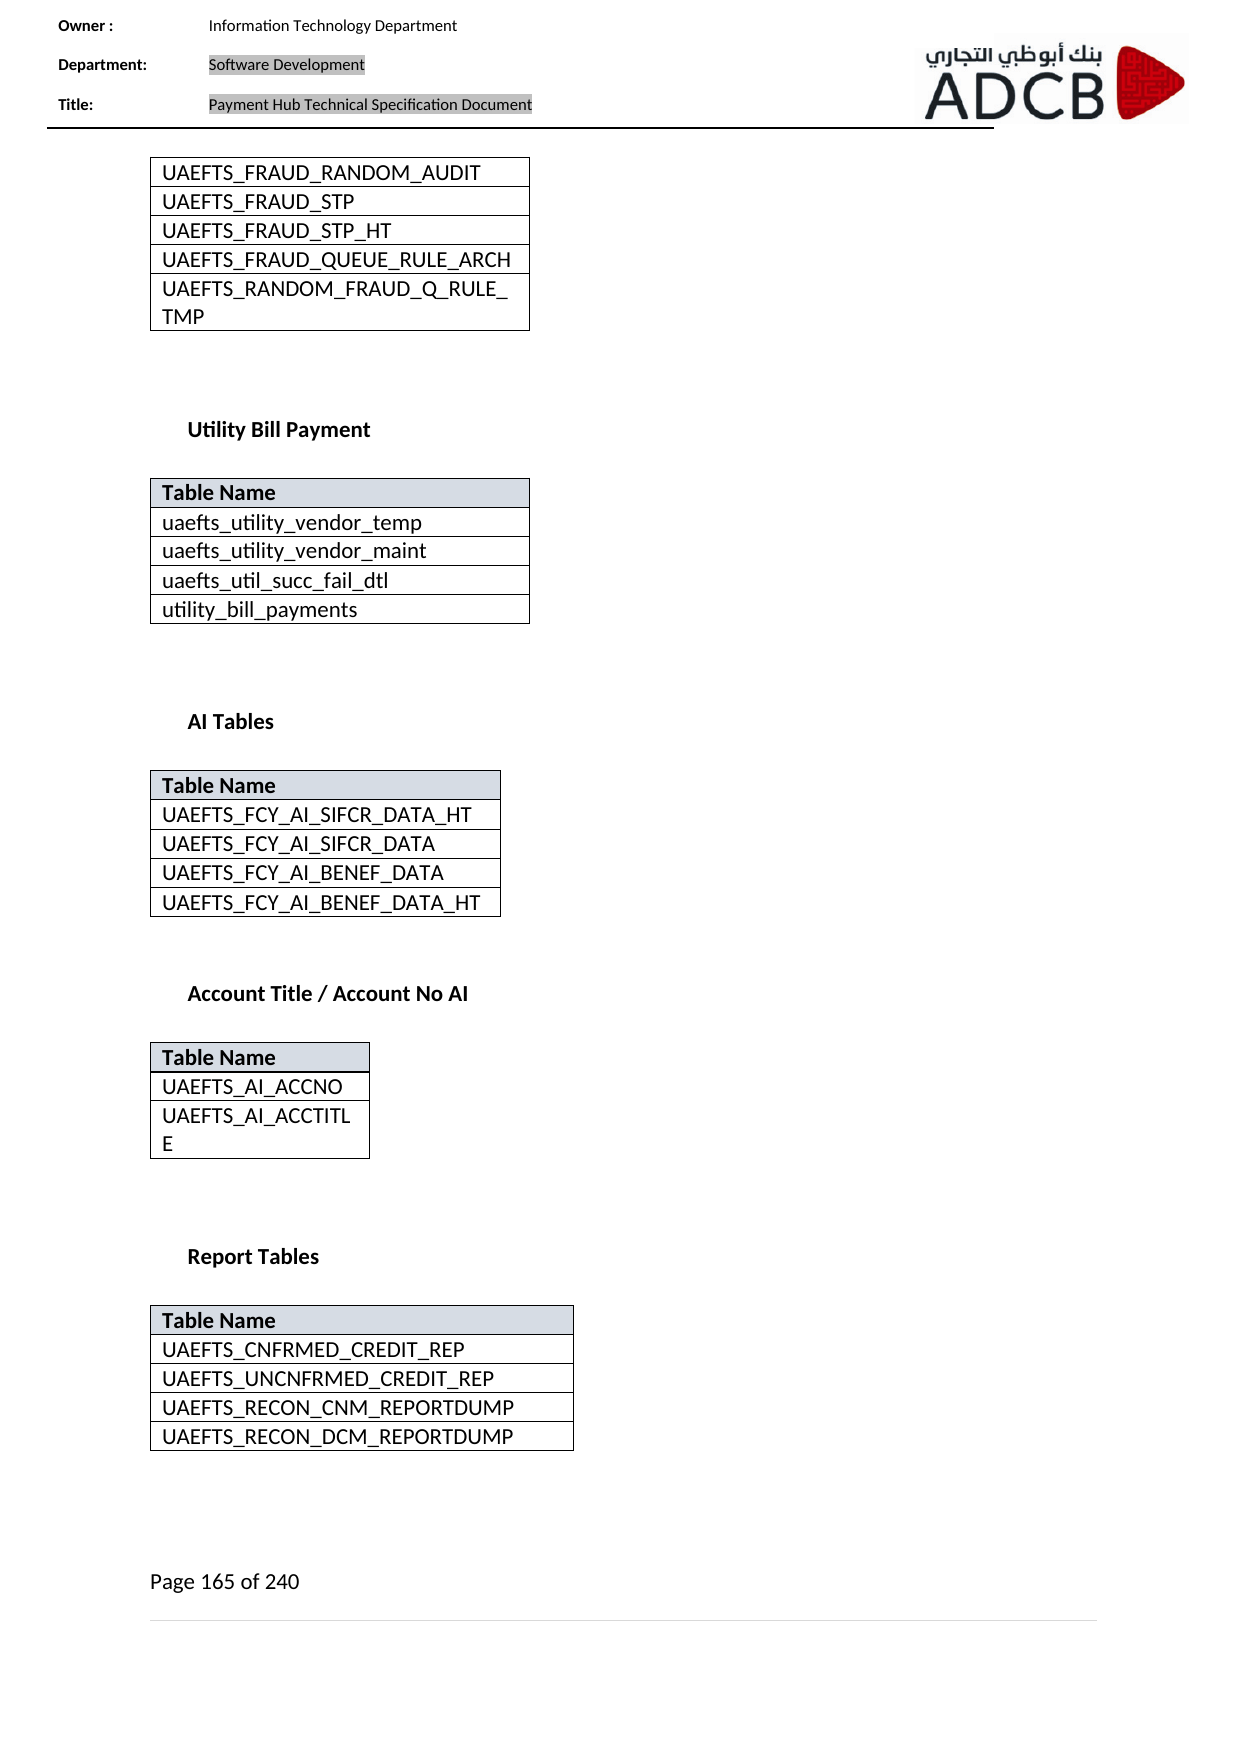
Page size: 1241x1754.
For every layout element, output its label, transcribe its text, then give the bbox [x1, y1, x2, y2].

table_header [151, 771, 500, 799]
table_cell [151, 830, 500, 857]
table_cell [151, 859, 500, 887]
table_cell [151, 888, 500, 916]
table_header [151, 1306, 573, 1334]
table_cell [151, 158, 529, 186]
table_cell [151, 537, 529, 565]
text AI Tables [187, 707, 1097, 736]
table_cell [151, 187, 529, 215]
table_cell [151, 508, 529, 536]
text Report Tables [187, 1242, 1097, 1270]
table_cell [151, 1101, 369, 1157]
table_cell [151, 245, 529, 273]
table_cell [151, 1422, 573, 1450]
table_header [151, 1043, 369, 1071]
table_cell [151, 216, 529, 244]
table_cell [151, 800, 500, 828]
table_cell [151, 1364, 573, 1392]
text Account Title / Account No AI [187, 937, 1097, 1007]
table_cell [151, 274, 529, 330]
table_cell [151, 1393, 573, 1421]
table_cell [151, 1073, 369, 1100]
picture [914, 33, 1189, 124]
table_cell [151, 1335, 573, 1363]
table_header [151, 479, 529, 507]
text Utility Bill Payment [187, 415, 1097, 443]
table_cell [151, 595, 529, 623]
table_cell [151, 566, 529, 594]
